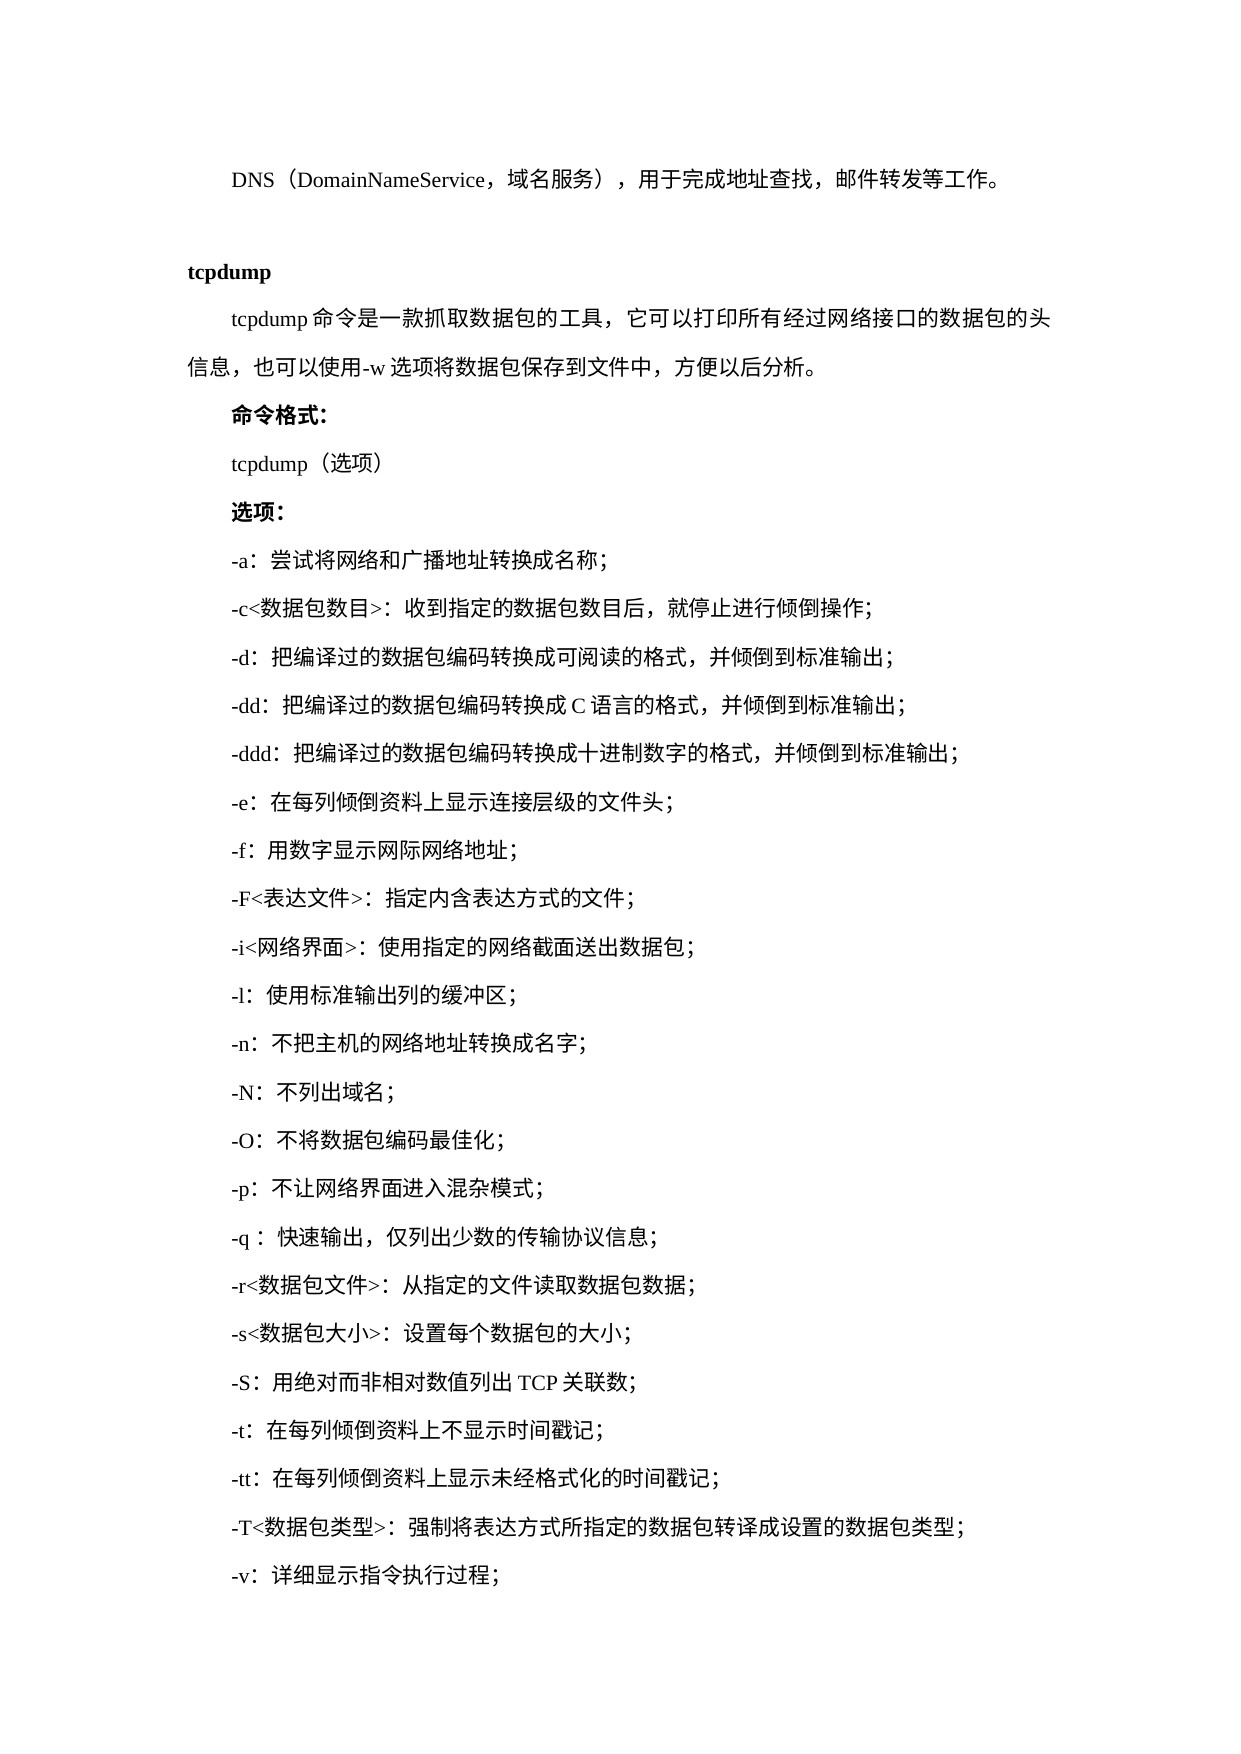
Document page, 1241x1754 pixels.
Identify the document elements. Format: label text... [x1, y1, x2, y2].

text -ddd：把编译过的数据包编码转换成十进制数字的格式，并倾倒到标准输出； [187, 736, 1053, 768]
text -l：使用标准输出列的缓冲区； [187, 978, 1053, 1010]
text -i<网络界面>：使用指定的网络截面送出数据包； [187, 929, 1053, 962]
text -S：用绝对而非相对数值列出TCP关联数； [187, 1364, 1053, 1397]
text tcpdump命令是一款抓取数据包的工具，它可以打印所有经过网络接口的数据包的头信息，也可以使用-w选项将数据包保存到文件中，方便以后分析。 [187, 301, 1053, 382]
text -dd：把编译过的数据包编码转换成C语言的格式，并倾倒到标准输出； [187, 688, 1053, 720]
text DNS（DomainNameService，域名服务），用于完成地址查找，邮件转发等工作。 [187, 162, 1053, 194]
text 命令格式： [187, 398, 1053, 430]
text -e：在每列倾倒资料上显示连接层级的文件头； [187, 784, 1053, 817]
subtitle tcpdump [187, 255, 1053, 288]
text -q ：快速输出，仅列出少数的传输协议信息； [187, 1219, 1053, 1252]
text -F<表达文件>：指定内含表达方式的文件； [187, 881, 1053, 913]
text -O：不将数据包编码最佳化； [187, 1123, 1053, 1155]
text -f：用数字显示网际网络地址； [187, 833, 1053, 865]
text -n：不把主机的网络地址转换成名字； [187, 1026, 1053, 1058]
text -c<数据包数目>：收到指定的数据包数目后，就停止进行倾倒操作； [187, 591, 1053, 623]
text -t：在每列倾倒资料上不显示时间戳记； [187, 1413, 1053, 1445]
text -r<数据包文件>：从指定的文件读取数据包数据； [187, 1268, 1053, 1300]
text -d：把编译过的数据包编码转换成可阅读的格式，并倾倒到标准输出； [187, 639, 1053, 672]
text -v：详细显示指令执行过程； [187, 1558, 1053, 1590]
text -N：不列出域名； [187, 1074, 1053, 1107]
text tcpdump（选项） [187, 446, 1053, 478]
text -tt：在每列倾倒资料上显示未经格式化的时间戳记； [187, 1461, 1053, 1493]
text -a：尝试将网络和广播地址转换成名称； [187, 543, 1053, 575]
text 选项： [187, 494, 1053, 527]
text -p：不让网络界面进入混杂模式； [187, 1171, 1053, 1203]
text -s<数据包大小>：设置每个数据包的大小； [187, 1316, 1053, 1348]
text -T<数据包类型>：强制将表达方式所指定的数据包转译成设置的数据包类型； [187, 1509, 1053, 1542]
